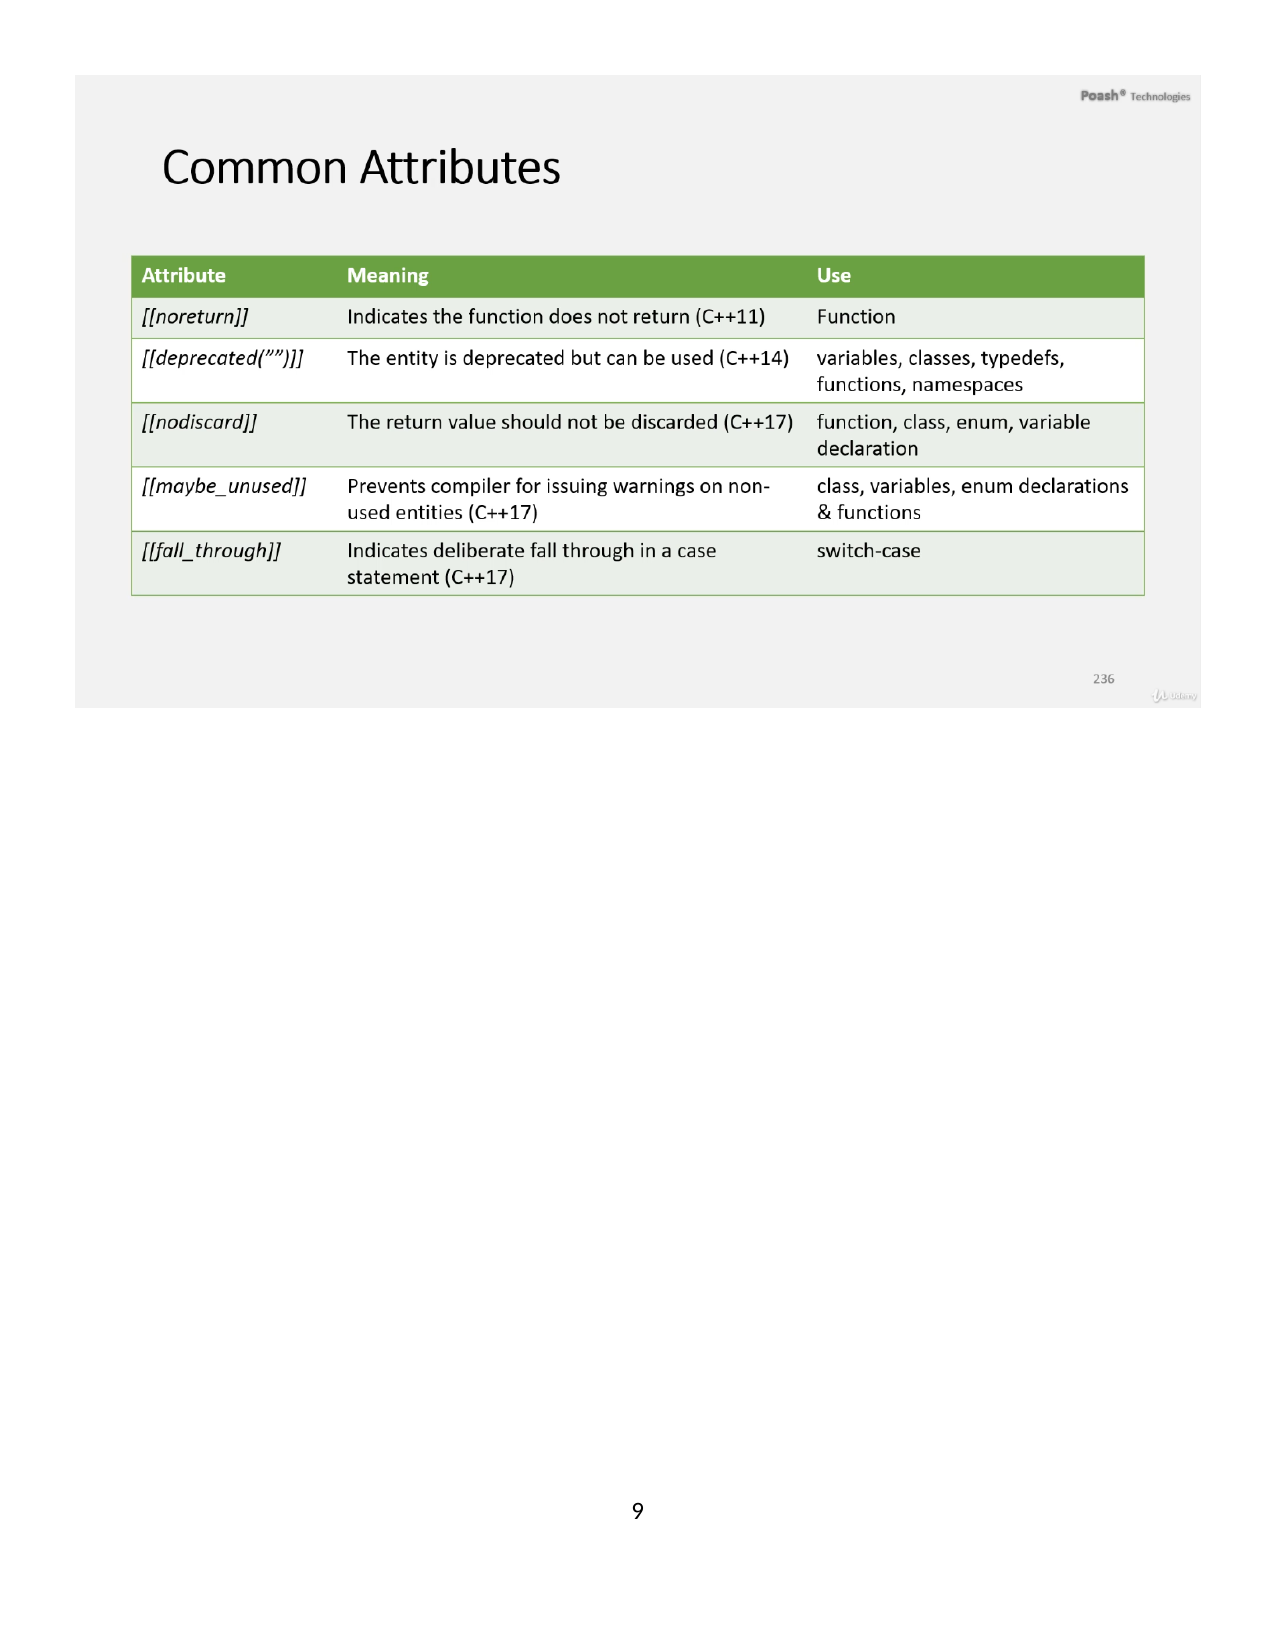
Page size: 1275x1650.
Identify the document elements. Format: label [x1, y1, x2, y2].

picture [75, 75, 1200, 708]
